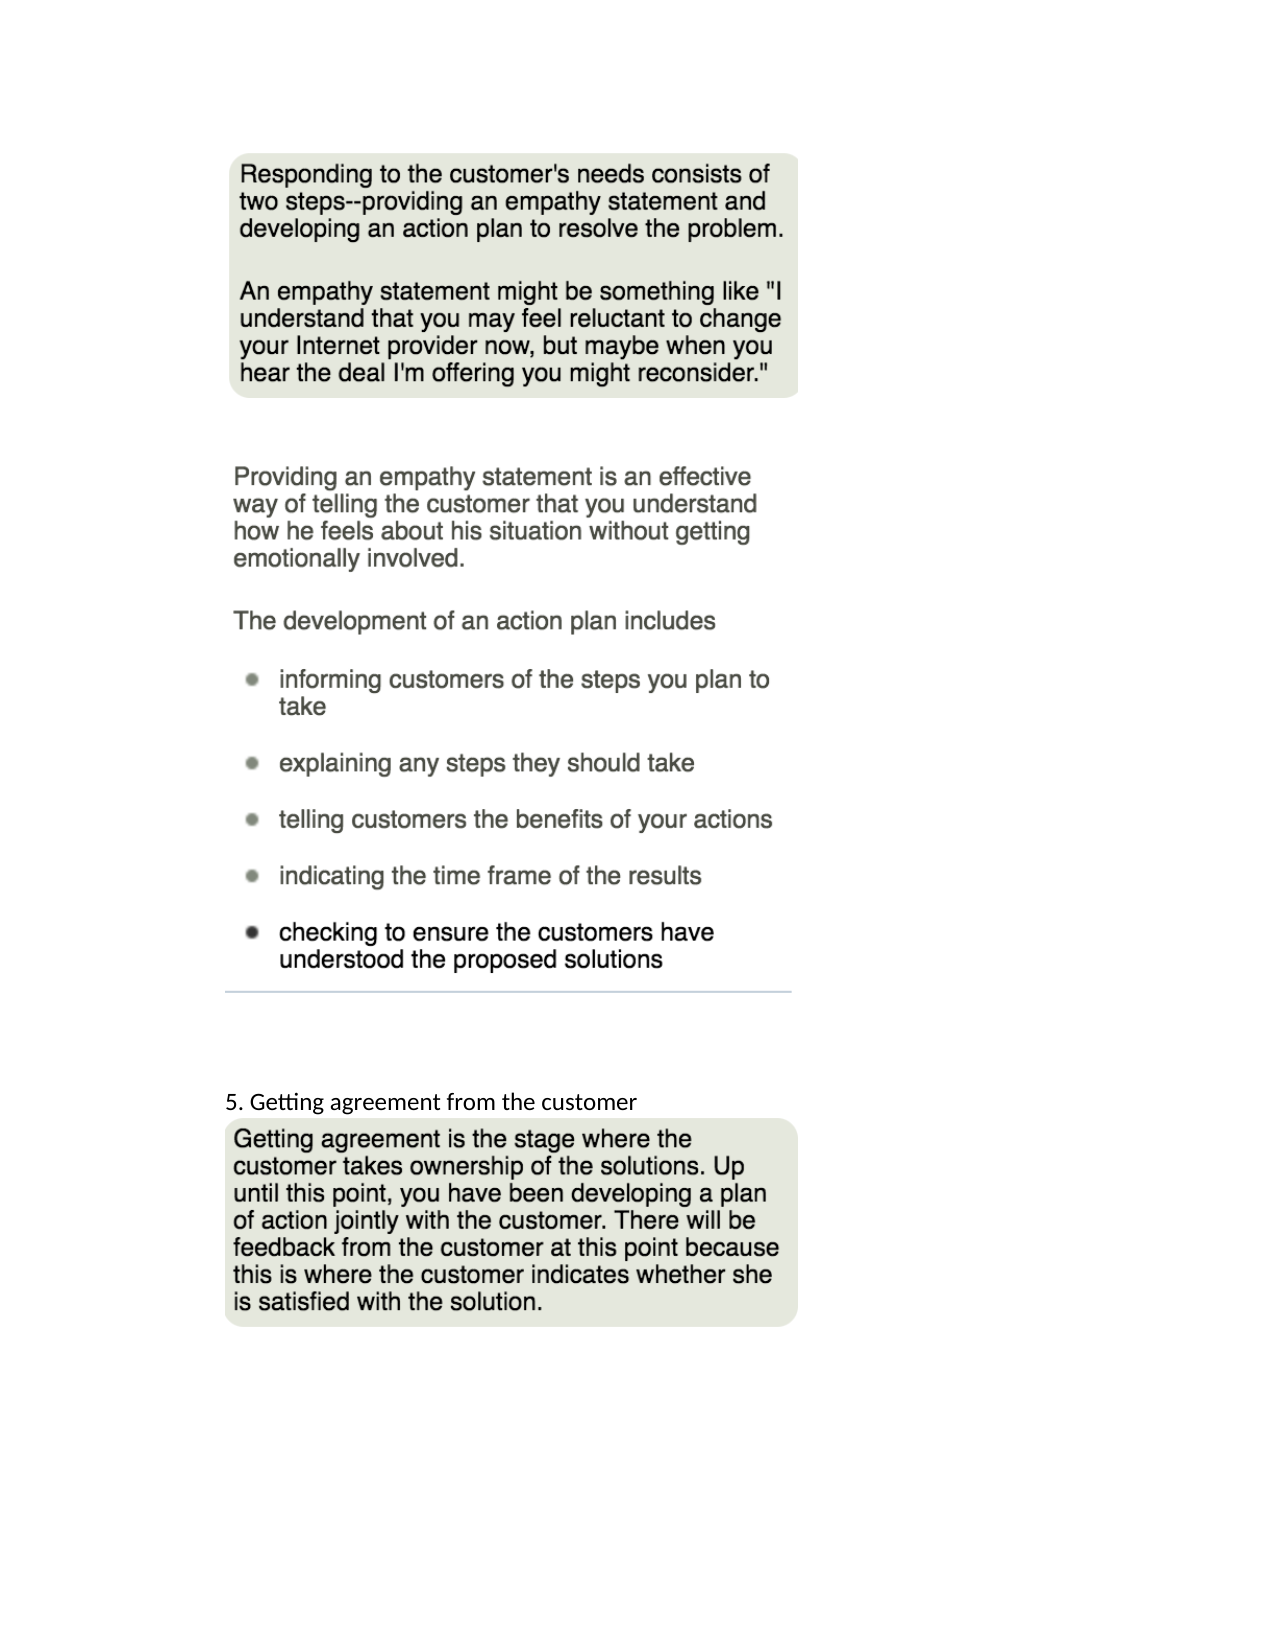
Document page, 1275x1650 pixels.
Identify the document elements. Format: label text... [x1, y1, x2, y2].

picture [225, 180, 798, 429]
picture [225, 1147, 798, 1360]
text 5. Getting agreement from the customer [150, 1116, 1125, 1147]
picture [225, 489, 792, 1025]
